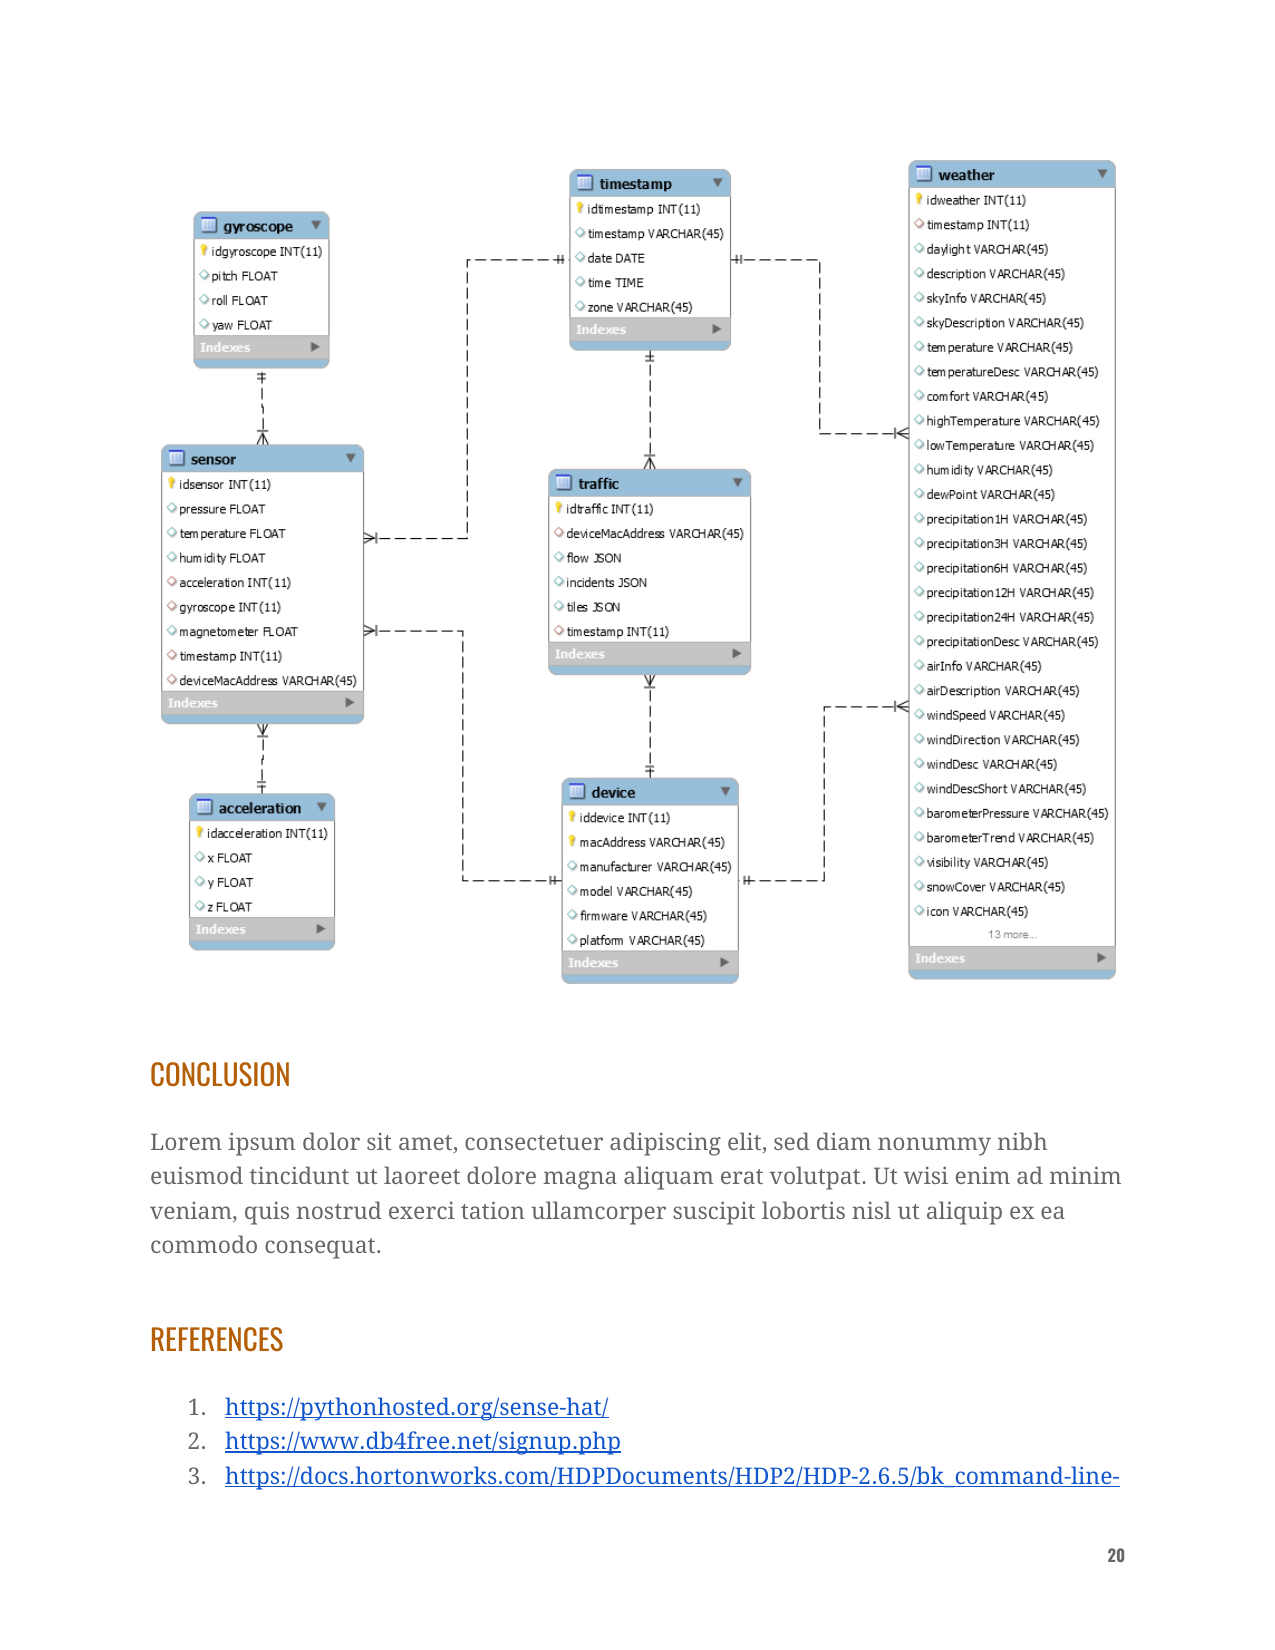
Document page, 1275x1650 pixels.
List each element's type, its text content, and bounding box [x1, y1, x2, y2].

picture [150, 150, 1125, 994]
list https://www.db4free.net/signup.php [187, 1428, 1125, 1455]
subtitle CONCLUSION [150, 1052, 1125, 1095]
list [187, 1463, 1125, 1490]
list https://pythonhosted.org/sense-hat/ [187, 1394, 1125, 1421]
text Lorem ipsum dolor sit amet, consectetuer adipiscing elit, sed diam nonummy nibh euismod tincidunt ut laoreet dolore magna aliquam erat volutpat. Ut wisi enim ad minim veniam, quis nostrud exerci tation ullamcorper suscipit lobortis nisl ut aliquip ex ea commodo consequat. [150, 1129, 1125, 1259]
subtitle REFERENCES [150, 1317, 1125, 1360]
